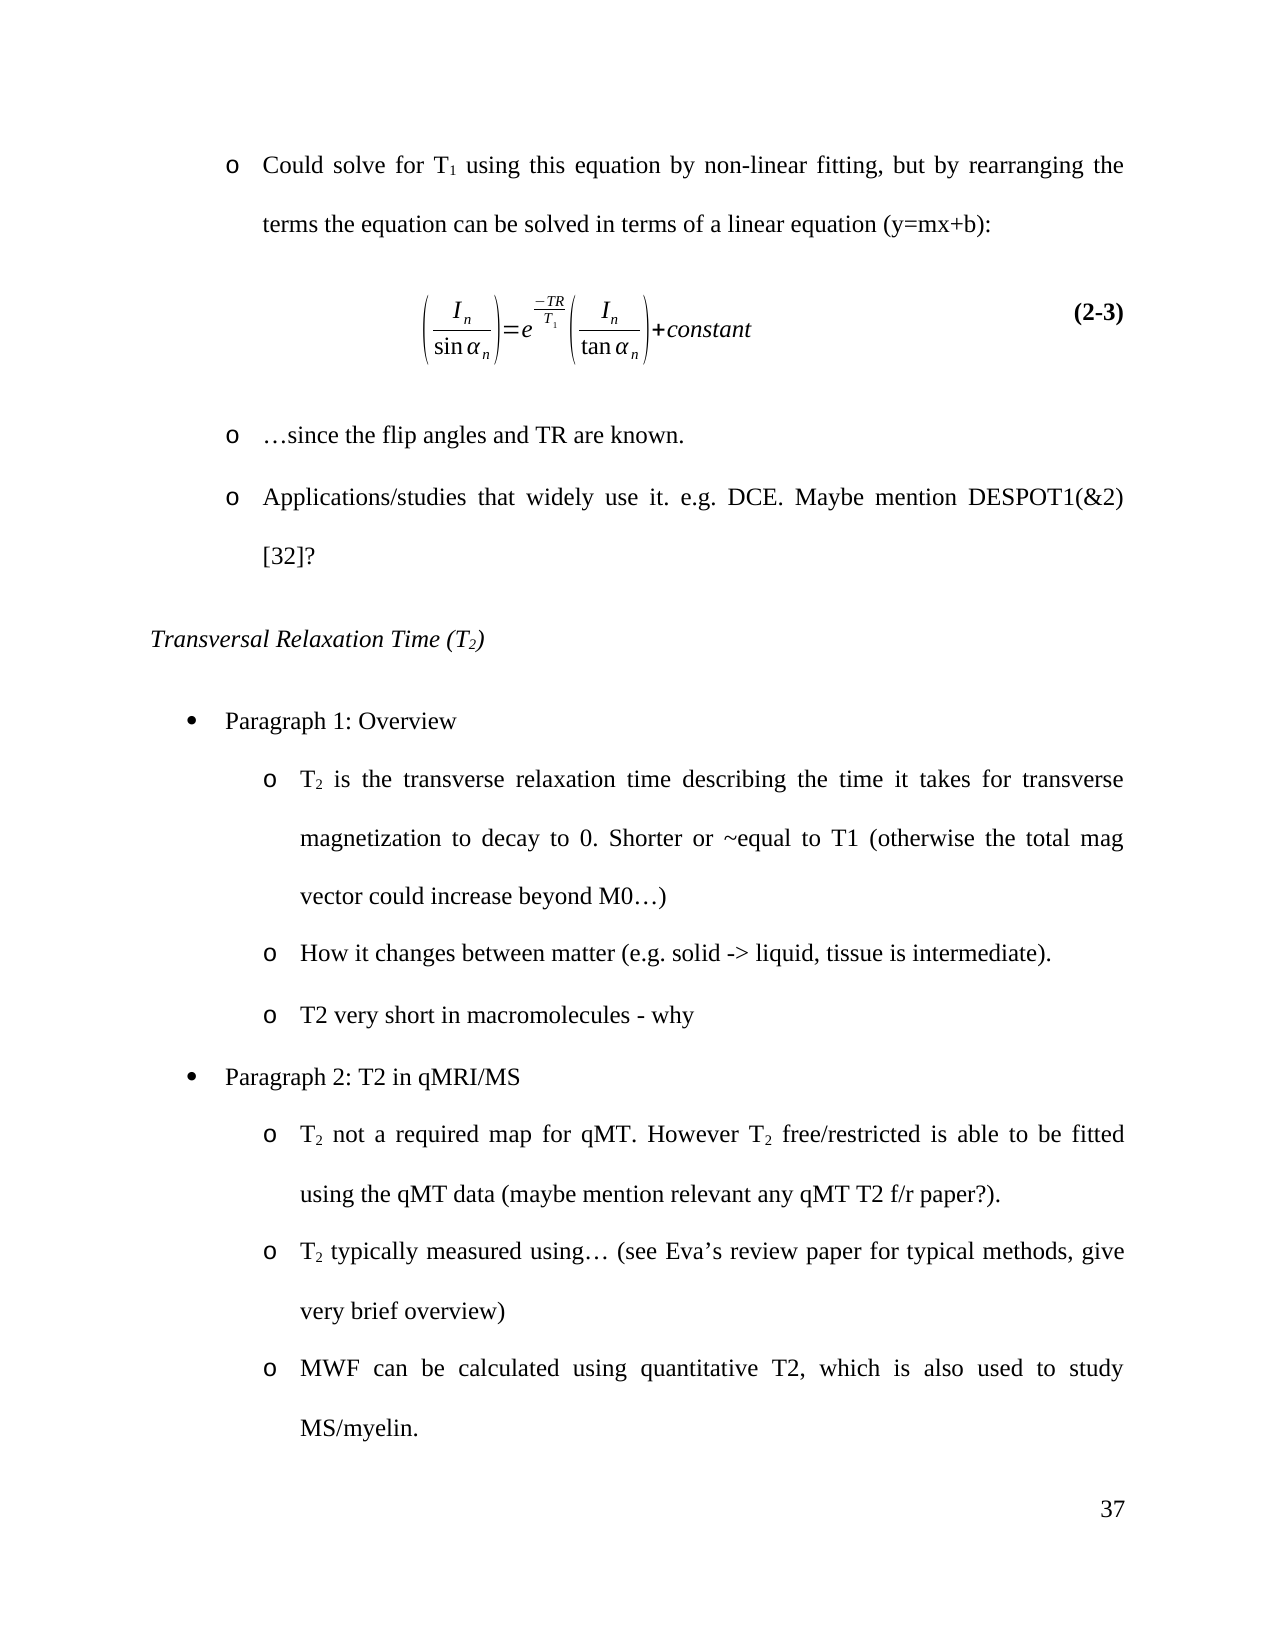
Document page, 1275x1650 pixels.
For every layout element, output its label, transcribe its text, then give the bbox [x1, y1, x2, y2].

text Transversal Relaxation Time (T2) [150, 624, 1125, 653]
list T2 not a required map for qMT. However T2 free/restricted is able to be fitted using the qMT data (maybe mention relevant any qMT T2 f/r paper?). [262, 1119, 1125, 1208]
list …since the flip angles and TR are known. [225, 420, 1125, 451]
list Paragraph 1: Overview [187, 706, 1125, 735]
table_header (2-3) [1025, 292, 1135, 420]
list T2 typically measured using… (see Eva’s review paper for typical methods, give very brief overview) [262, 1236, 1125, 1325]
list T2 is the transverse relaxation time describing the time it takes for transverse magnetization to decay to 0. Shorter or ~equal to T1 (otherwise the total mag vector could increase beyond M0…) [262, 764, 1125, 910]
list Could solve for T1 using this equation by non-linear fitting, but by rearranging the terms the equation can be solved in terms of a linear equation (y=mx+b): [225, 150, 1125, 238]
list T2 very short in macromolecules - why [262, 1000, 1125, 1031]
list MWF can be calculated using quantitative T2, which is also used to study MS/myelin. [262, 1353, 1125, 1442]
table_header [150, 292, 1025, 420]
list Applications/studies that widely use it. e.g. DCE. Maybe mention DESPOT1(&2) [32]? [225, 482, 1125, 570]
list Paragraph 2: T2 in qMRI/MS [187, 1062, 1125, 1091]
list How it changes between matter (e.g. solid -> liquid, tissue is intermediate). [262, 938, 1125, 969]
